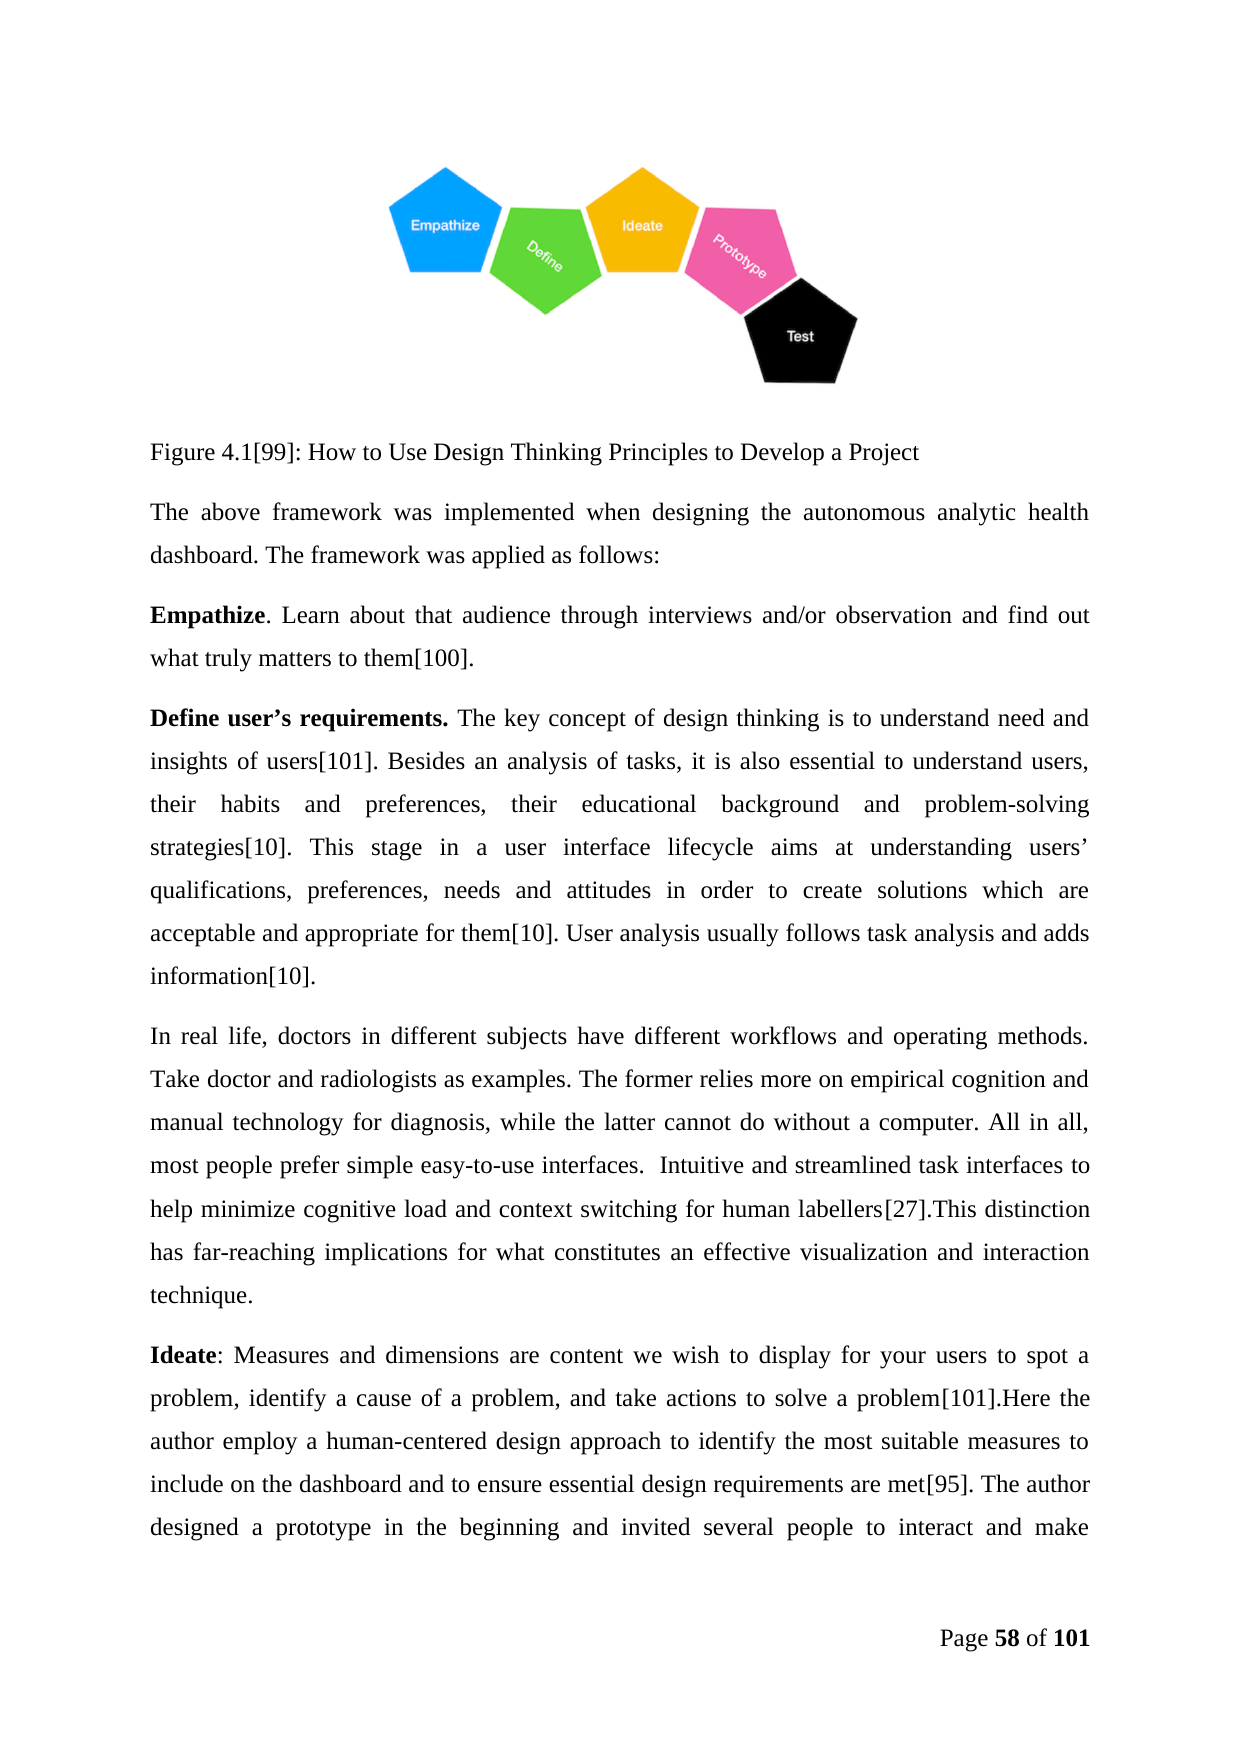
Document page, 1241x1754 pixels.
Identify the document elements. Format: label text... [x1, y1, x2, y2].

text The above framework was implemented when designing the autonomous analytic health dashboard. The framework was applied as follows: [150, 497, 1090, 569]
text Empathize. Learn about that audience through interviews and/or observation and find out what truly matters to them[100]. [150, 600, 1090, 672]
text Figure 4.1[99]: How to Use Design Thinking Principles to Develop a Project [150, 437, 1090, 466]
text Define user’s requirements. The key concept of design thinking is to understand need and insights of users[101]. Besides an analysis of tasks, it is also essential to understand users, their habits and preferences, their educational background and problem-solving strategies[10]. This stage in a user interface lifecycle aims at understanding users’ qualifications, preferences, needs and attitudes in order to create solutions which are acceptable and appropriate for them[10]. User analysis usually follows task analysis and adds information[10]. [150, 703, 1090, 990]
text In real life, doctors in different subjects have different workflows and operating methods. Take doctor and radiologists as examples. The former relies more on empirical cognition and manual technology for diagnosis, while the latter cannot do without a computer. All in all, most people prefer simple easy-to-use interfaces. Intuitive and streamlined task interfaces to help minimize cognitive load and context switching for human labellers[27].This distinction has far-reaching implications for what constitutes an effective visualization and interaction technique. [150, 1021, 1090, 1309]
picture [372, 150, 868, 406]
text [150, 1340, 1090, 1541]
